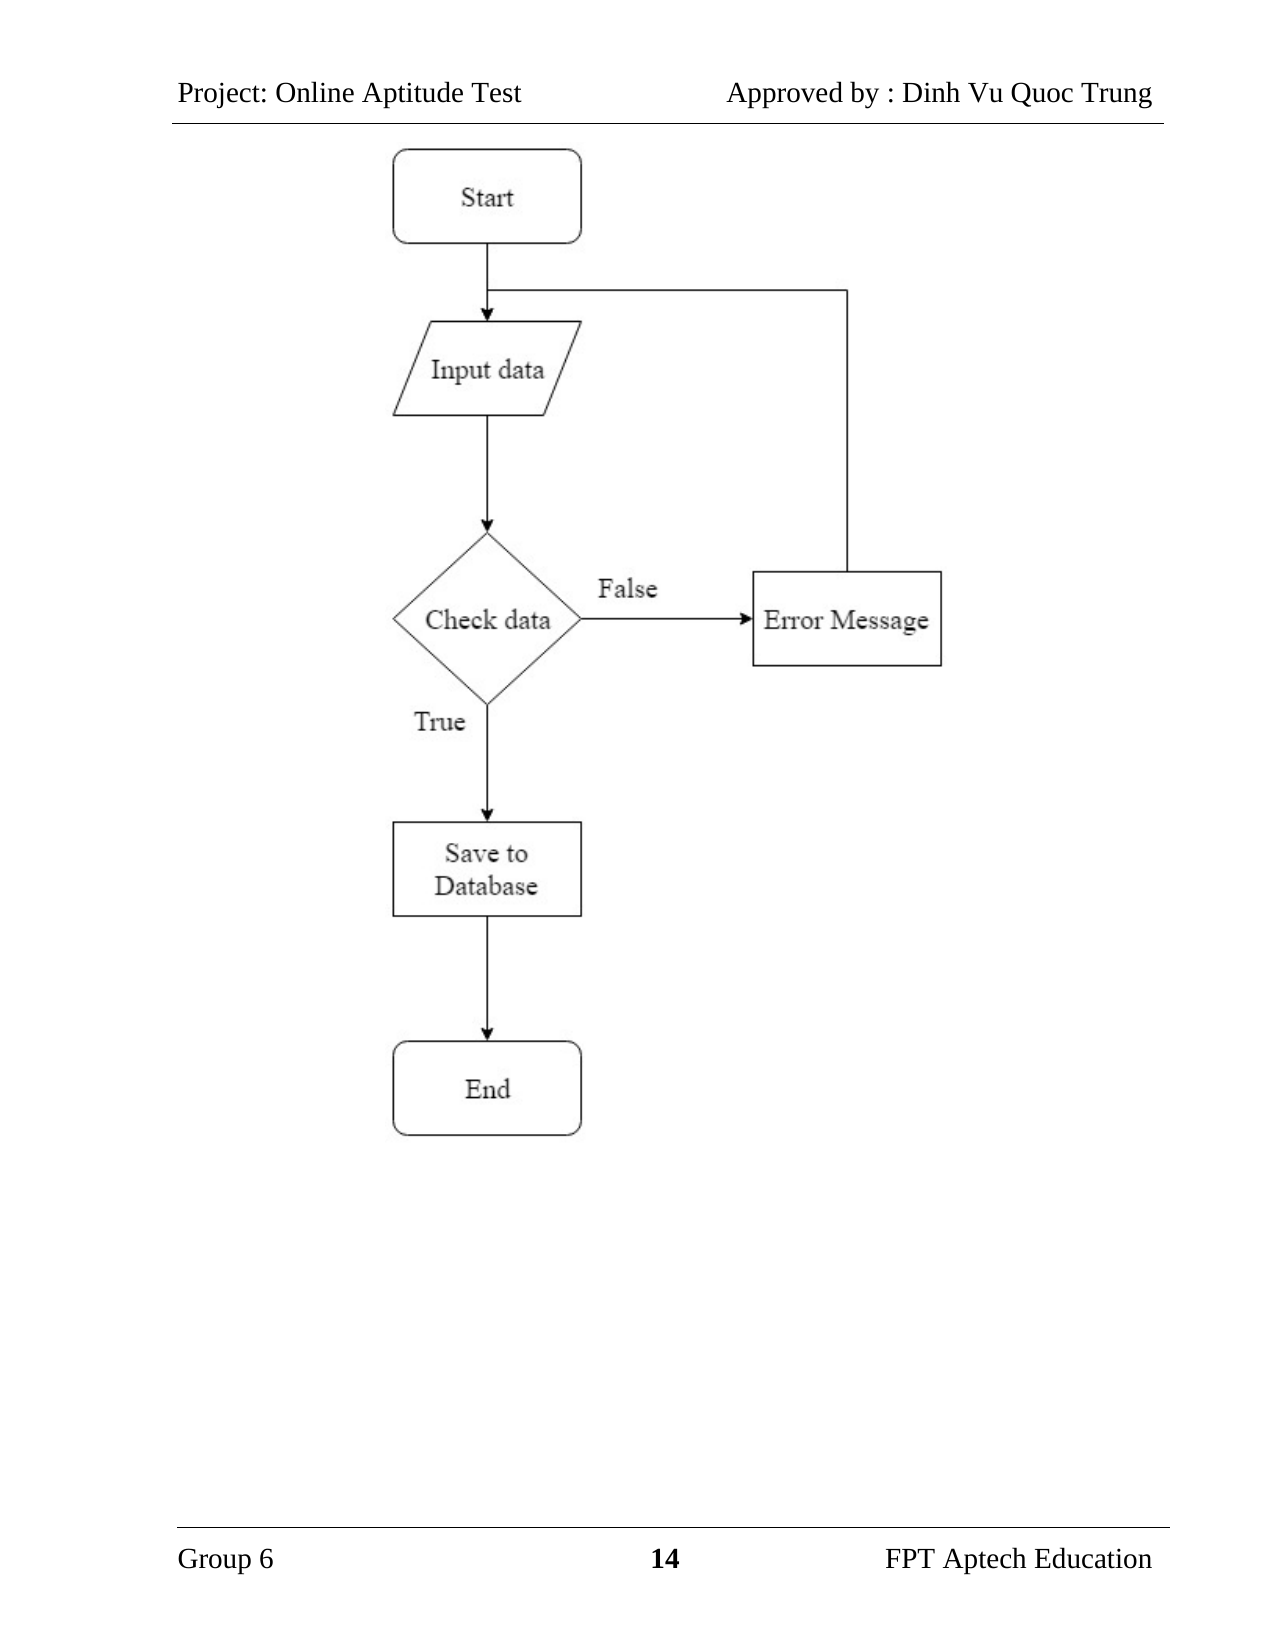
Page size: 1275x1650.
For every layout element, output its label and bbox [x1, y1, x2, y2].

picture [385, 142, 949, 1144]
